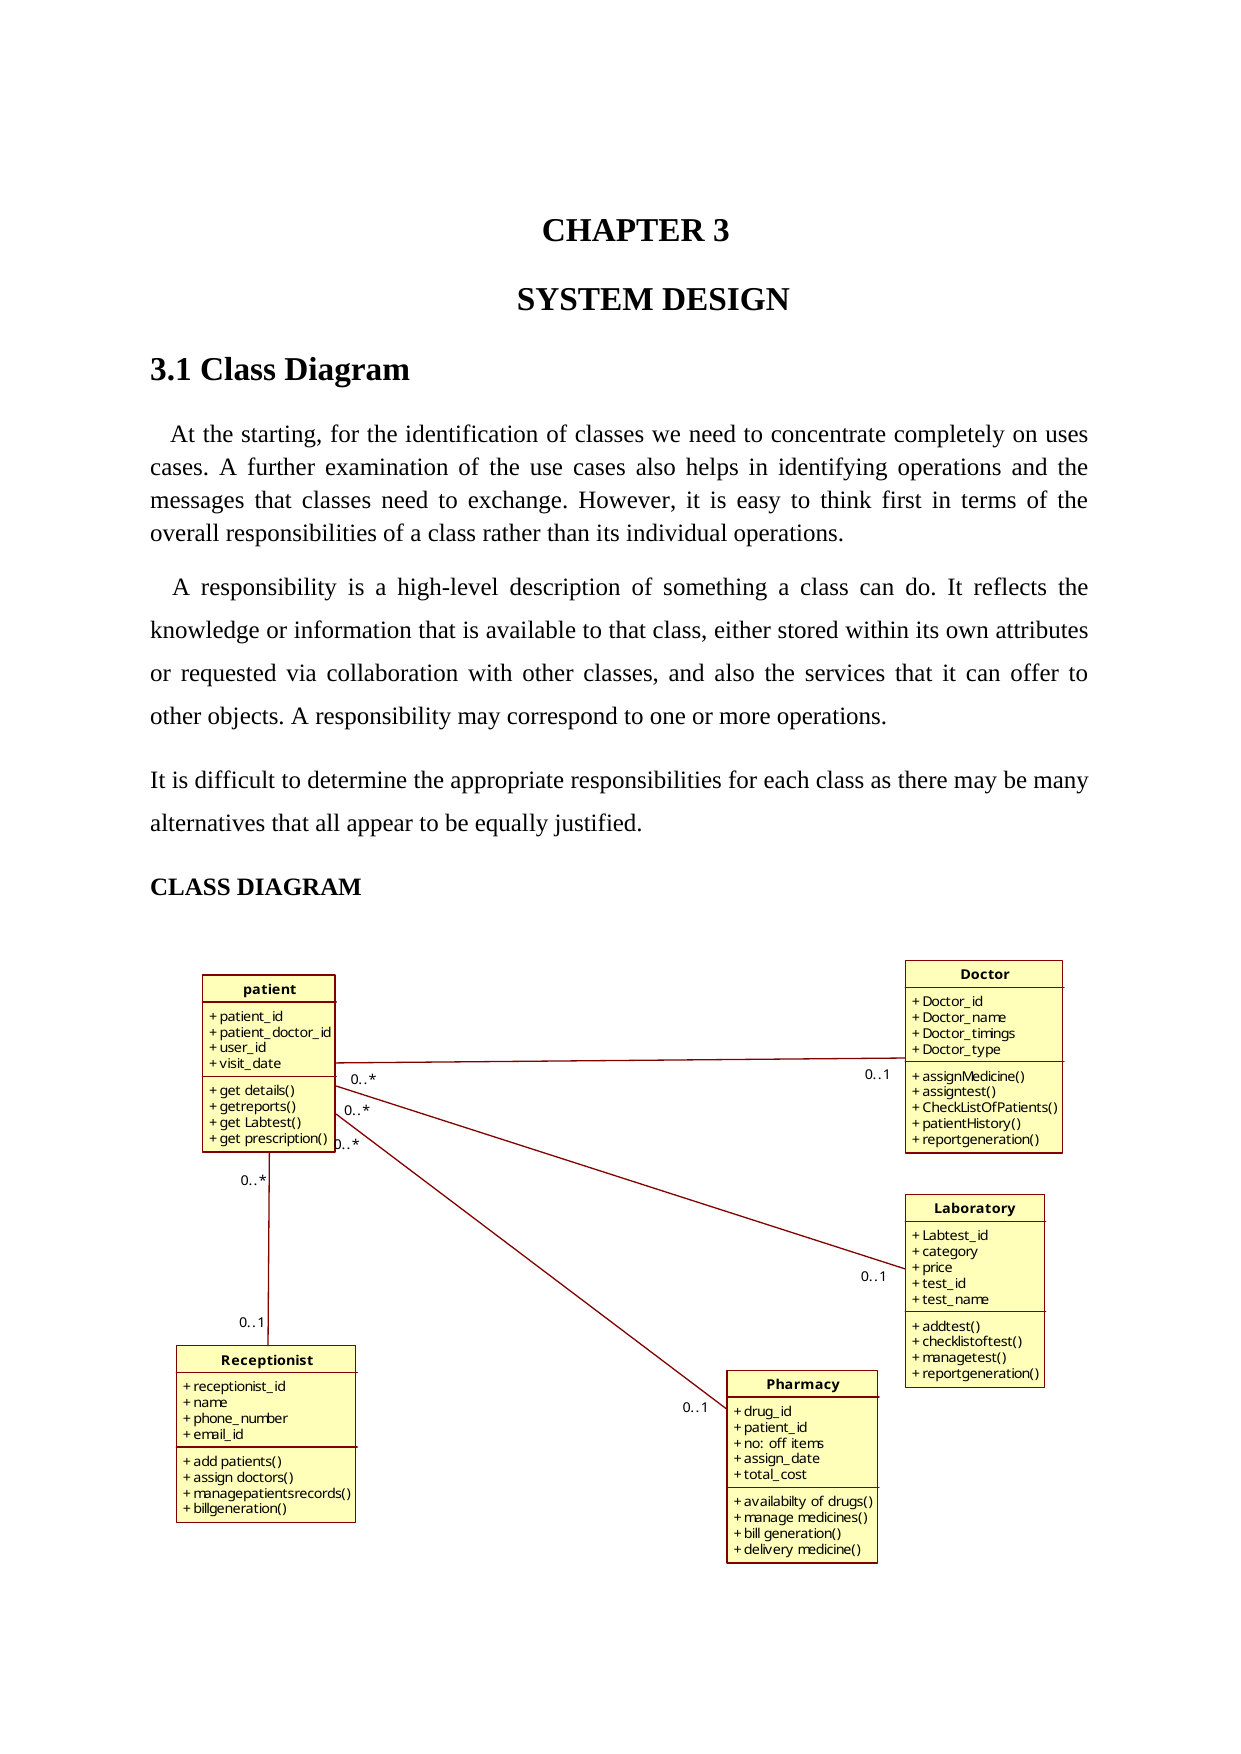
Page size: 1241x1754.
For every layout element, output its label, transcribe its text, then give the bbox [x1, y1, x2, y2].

text At the starting, for the identification of classes we need to concentrate completely on uses cases. A further examination of the use cases also helps in identifying operations and the messages that classes need to exchange. However, it is easy to think first in terms of the overall responsibilities of a class rather than its individual operations. [150, 419, 1090, 547]
text 3.1 Class Diagram [150, 349, 1090, 387]
text It is difficult to determine the appropriate responsibilities for each class as there may be many alternatives that all appear to be equally justified. [150, 765, 1090, 837]
text A responsibility is a high-level description of something a class can do. It reflects the knowledge or information that is available to that class, either stored within its own attributes or requested via collaboration with other classes, and also the services that it can offer to other objects. A responsibility may correspond to one or more operations. [150, 572, 1090, 730]
text CHAPTER 3 [225, 210, 1090, 248]
text SYSTEM DESIGN [225, 279, 1090, 318]
text CLASS DIAGRAM [150, 872, 1090, 901]
